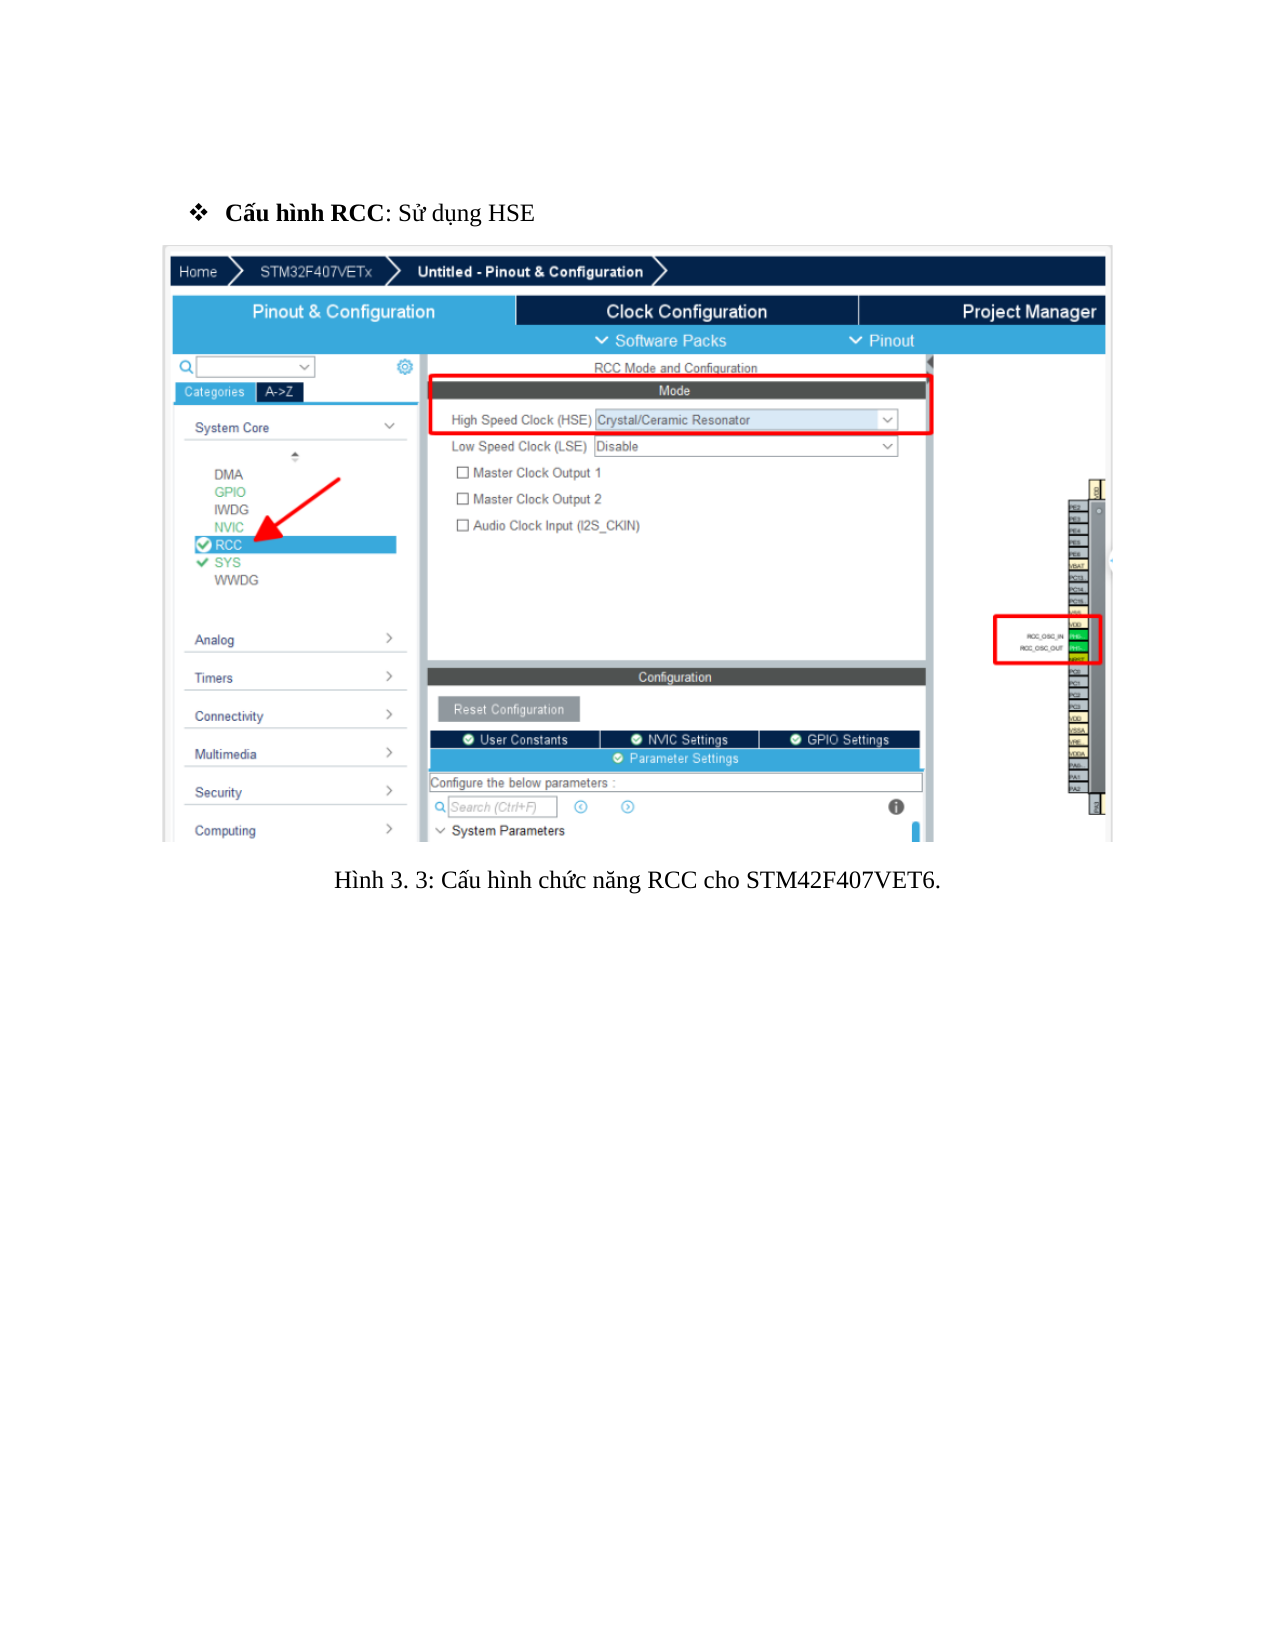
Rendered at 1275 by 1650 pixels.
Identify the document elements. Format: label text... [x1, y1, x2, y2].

list Cấu hình RCC: Sử dụng HSE [187, 198, 1125, 226]
picture [162, 245, 1113, 842]
